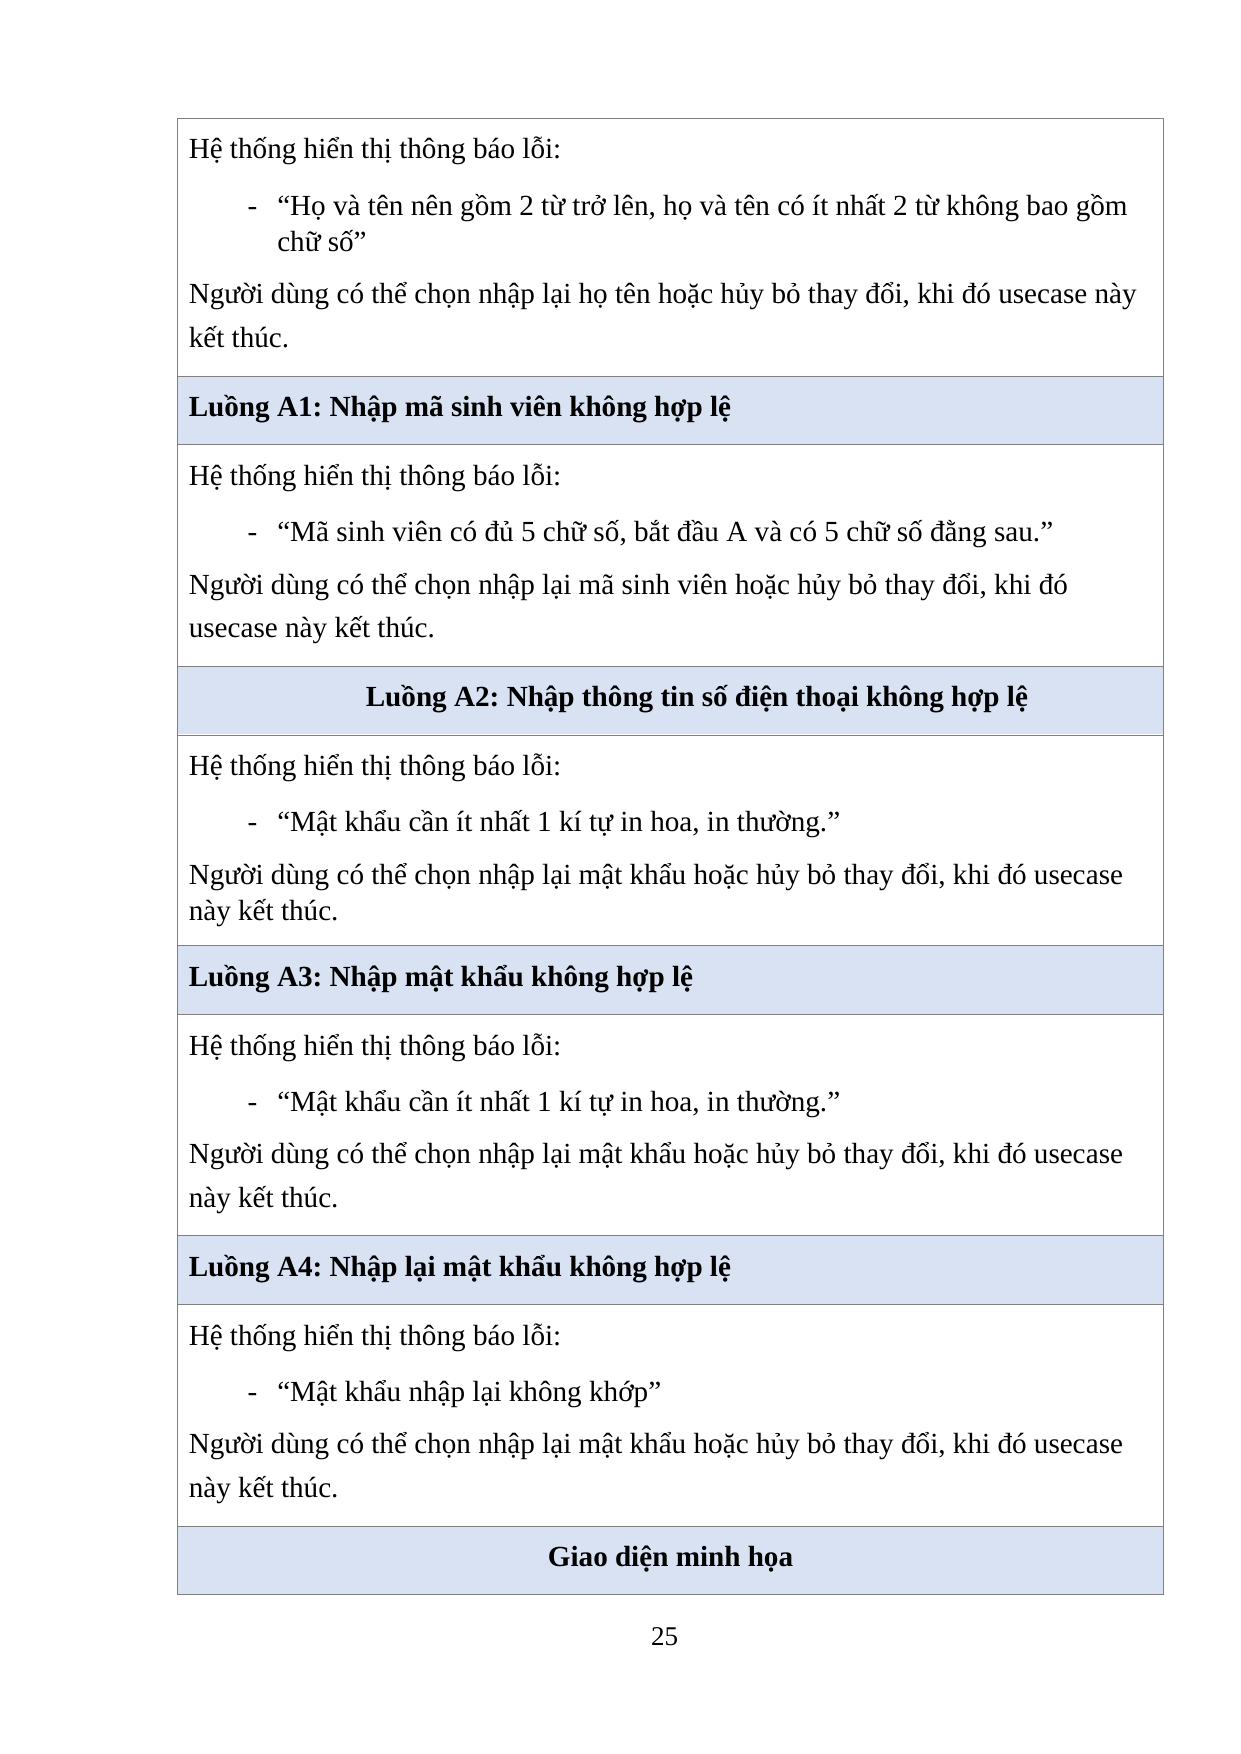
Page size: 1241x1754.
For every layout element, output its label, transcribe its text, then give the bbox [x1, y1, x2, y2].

table_cell Luồng A4: Nhập lại mật khẩu không hợp lệ [178, 1236, 1163, 1304]
table_cell Hệ thống hiển thị thông báo lỗi: “Họ và tên nên gồm 2 từ trở lên, họ và tên có ít nhất 2 từ không bao gồm chữ số” Người dùng có thể chọn nhập lại họ tên hoặc hủy bỏ thay đổi, khi đó usecase này kết thúc. [178, 119, 1163, 376]
table_cell Hệ thống hiển thị thông báo lỗi: “Mật khẩu cần ít nhất 1 kí tự in hoa, in thường.” Người dùng có thể chọn nhập lại mật khẩu hoặc hủy bỏ thay đổi, khi đó usecase này kết thúc. [178, 1015, 1163, 1235]
table_cell Luồng A2: Nhập thông tin số điện thoại không hợp lệ [178, 667, 1163, 734]
table_cell Hệ thống hiển thị thông báo lỗi: “Mã sinh viên có đủ 5 chữ số, bắt đầu A và có 5 chữ số đằng sau.” Người dùng có thể chọn nhập lại mã sinh viên hoặc hủy bỏ thay đổi, khi đó usecase này kết thúc. [178, 445, 1163, 666]
table_cell Giao diện minh họa [178, 1527, 1163, 1594]
table_cell Hệ thống hiển thị thông báo lỗi: “Mật khẩu cần ít nhất 1 kí tự in hoa, in thường.” Người dùng có thể chọn nhập lại mật khẩu hoặc hủy bỏ thay đổi, khi đó usecase này kết thúc. [178, 736, 1163, 945]
table_cell Luồng A1: Nhập mã sinh viên không hợp lệ [178, 377, 1163, 444]
table_cell Luồng A3: Nhập mật khẩu không hợp lệ [178, 946, 1163, 1014]
table_cell Hệ thống hiển thị thông báo lỗi: “Mật khẩu nhập lại không khớp” Người dùng có thể chọn nhập lại mật khẩu hoặc hủy bỏ thay đổi, khi đó usecase này kết thúc. [178, 1305, 1163, 1526]
